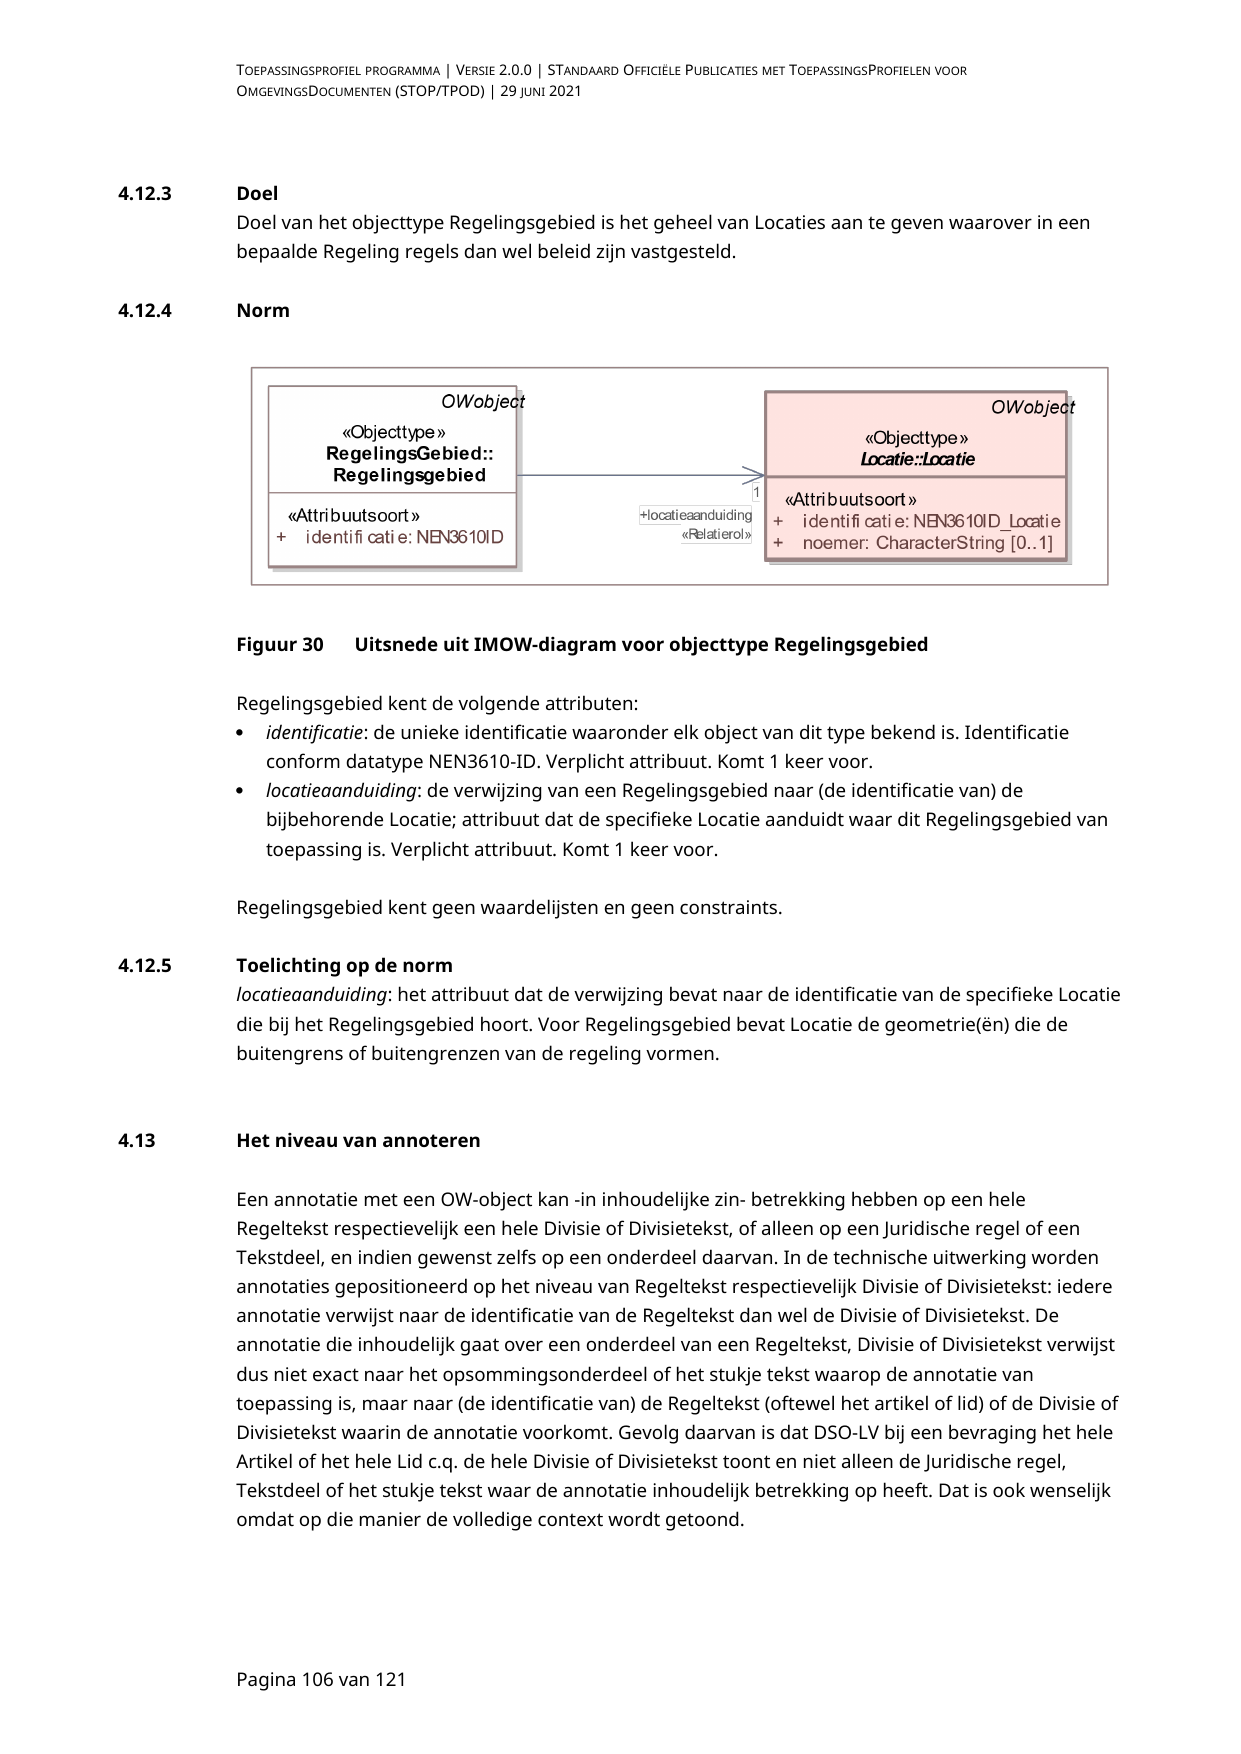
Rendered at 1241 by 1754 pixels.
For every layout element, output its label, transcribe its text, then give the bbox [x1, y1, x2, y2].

subtitle Het niveau van annoteren [118, 1124, 1122, 1153]
text Doel van het objecttype Regelingsgebied is het geheel van Locaties aan te geven waarover in een bepaalde Regeling regels dan wel beleid zijn vastgesteld. [236, 206, 1122, 265]
text identificatie: de unieke identificatie waaronder elk object van dit type bekend is. Identificatie conform datatype NEN3610-ID. Verplicht attribuut. Komt 1 keer voor. [236, 716, 1122, 774]
subtitle Toelichting op de norm [118, 949, 1122, 978]
text locatieaanduiding: de verwijzing van een Regelingsgebied naar (de identificatie van) de bijbehorende Locatie; attribuut dat de specifieke Locatie aanduidt waar dit Regelingsgebied van toepassing is. Verplicht attribuut. Komt 1 keer voor. [236, 774, 1122, 862]
subtitle Norm [118, 294, 1122, 323]
text Regelingsgebied kent de volgende attributen: [236, 687, 1122, 716]
subtitle Doel [118, 177, 1122, 206]
text Regelingsgebied kent geen waardelijsten en geen constraints. [236, 862, 1122, 920]
text Uitsnede uit IMOW-diagram voor objecttype Regelingsgebied [236, 628, 1122, 658]
picture [236, 352, 1123, 600]
text Een annotatie met een OW-object kan -in inhoudelijke zin- betrekking hebben op een hele Regeltekst respectievelijk een hele Divisie of Divisietekst, of alleen op een Juridische regel of een Tekstdeel, en indien gewenst zelfs op een onderdeel daarvan. In de technische uitwerking worden annotaties gepositioneerd op het niveau van Regeltekst respectievelijk Divisie of Divisietekst: iedere annotatie verwijst naar de identificatie van de Regeltekst dan wel de Divisie of Divisietekst. De annotatie die inhoudelijk gaat over een onderdeel van een Regeltekst, Divisie of Divisietekst verwijst dus niet exact naar het opsommingsonderdeel of het stukje tekst waarop de annotatie van toepassing is, maar naar (de identificatie van) de Regeltekst (oftewel het artikel of lid) of de Divisie of Divisietekst waarin de annotatie voorkomt. Gevolg daarvan is dat DSO-LV bij een bevraging het hele Artikel of het hele Lid c.q. de hele Divisie of Divisietekst toont en niet alleen de Juridische regel, Tekstdeel of het stukje tekst waar de annotatie inhoudelijk betrekking op heeft. Dat is ook wenselijk omdat op die manier de volledige context wordt getoond. [236, 1183, 1122, 1533]
text locatieaanduiding: het attribuut dat de verwijzing bevat naar de identificatie van de specifieke Locatie die bij het Regelingsgebied hoort. Voor Regelingsgebied bevat Locatie de geometrie(ën) die de buitengrens of buitengrenzen van de regeling vormen. [236, 978, 1122, 1066]
